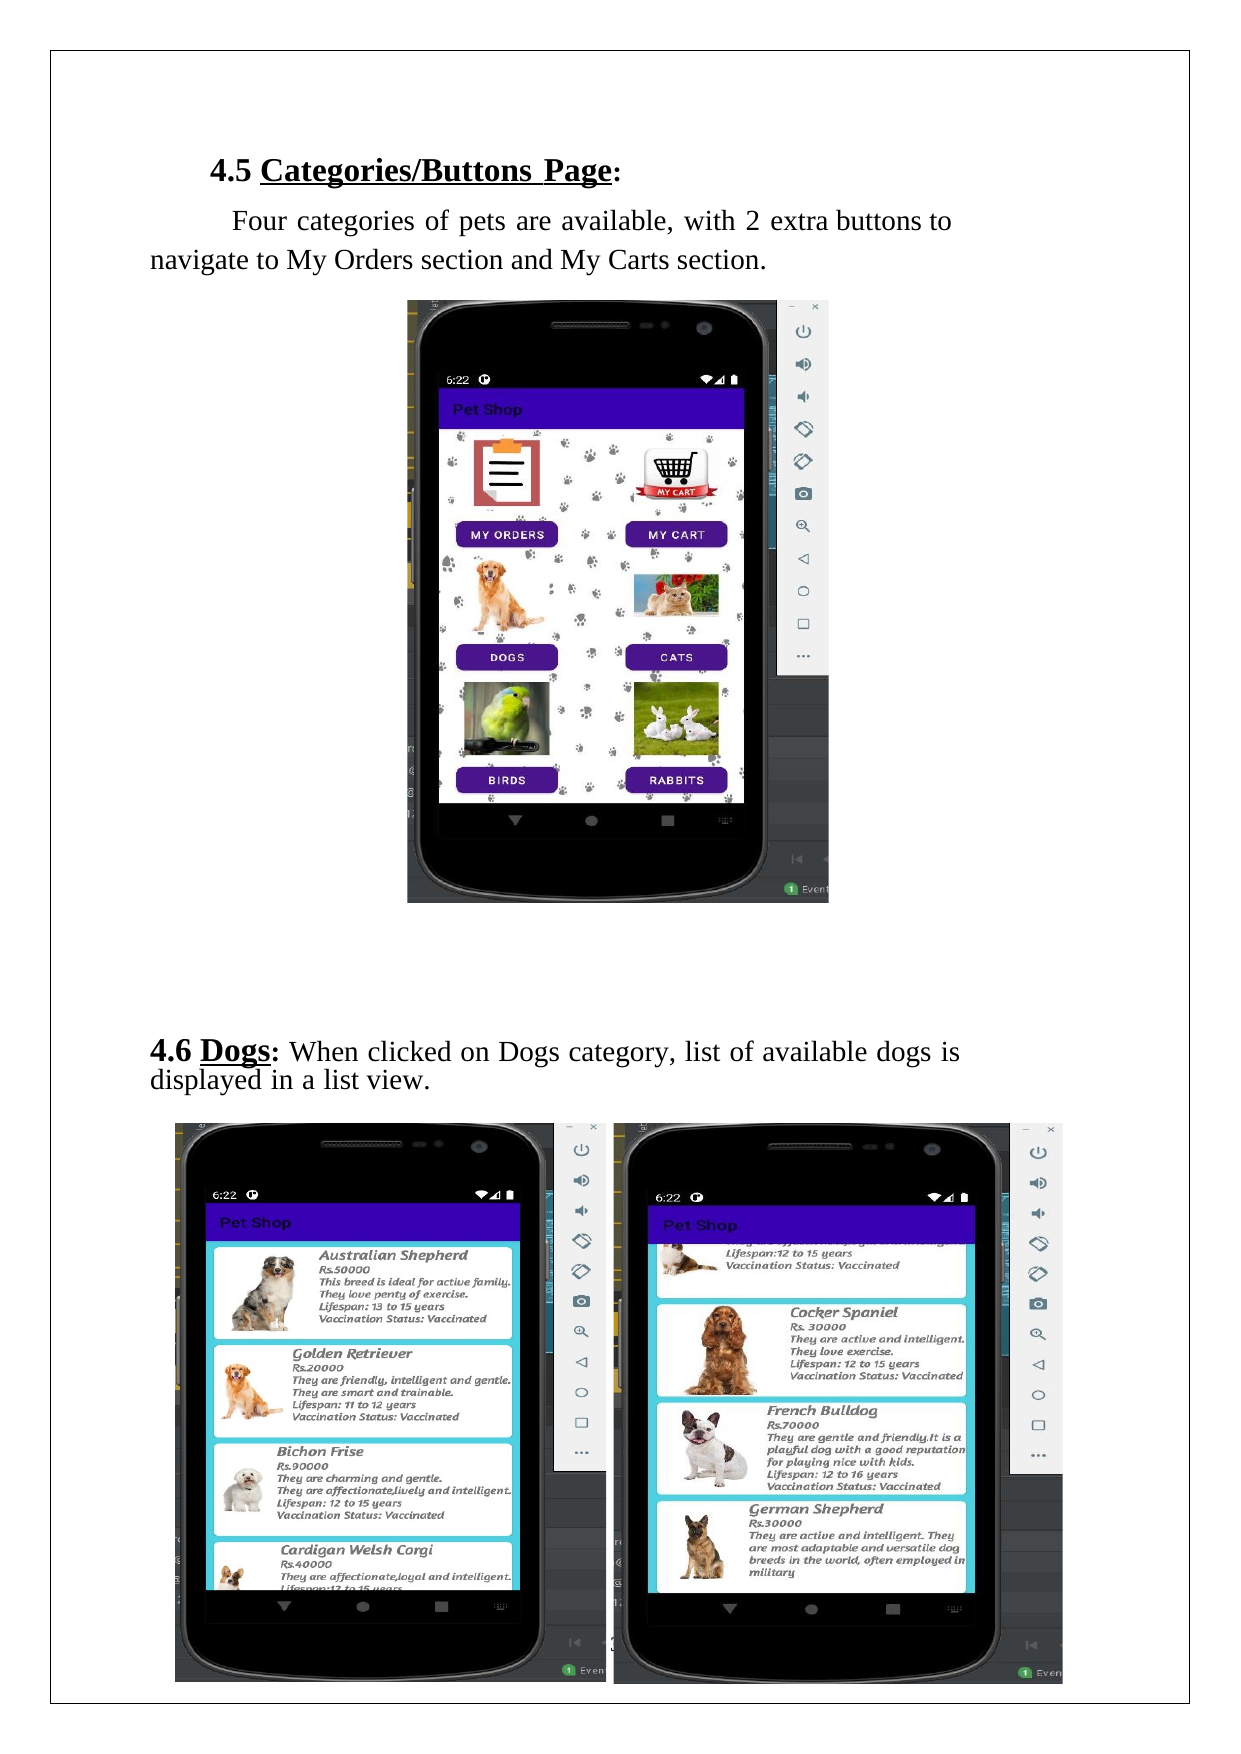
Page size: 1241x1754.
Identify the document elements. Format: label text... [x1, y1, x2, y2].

picture [175, 1123, 607, 1682]
picture [407, 300, 829, 903]
picture [613, 1123, 1063, 1684]
list 4.5 Categories/Buttons Page: [210, 150, 1049, 188]
text 4.6 Dogs: When clicked on Dogs category, list of available dogs is displayed in a list view. [150, 1037, 1048, 1096]
text Four categories of pets are available, with 2 extra buttons to navigate to My Orders section and My Carts section. [150, 203, 1049, 275]
